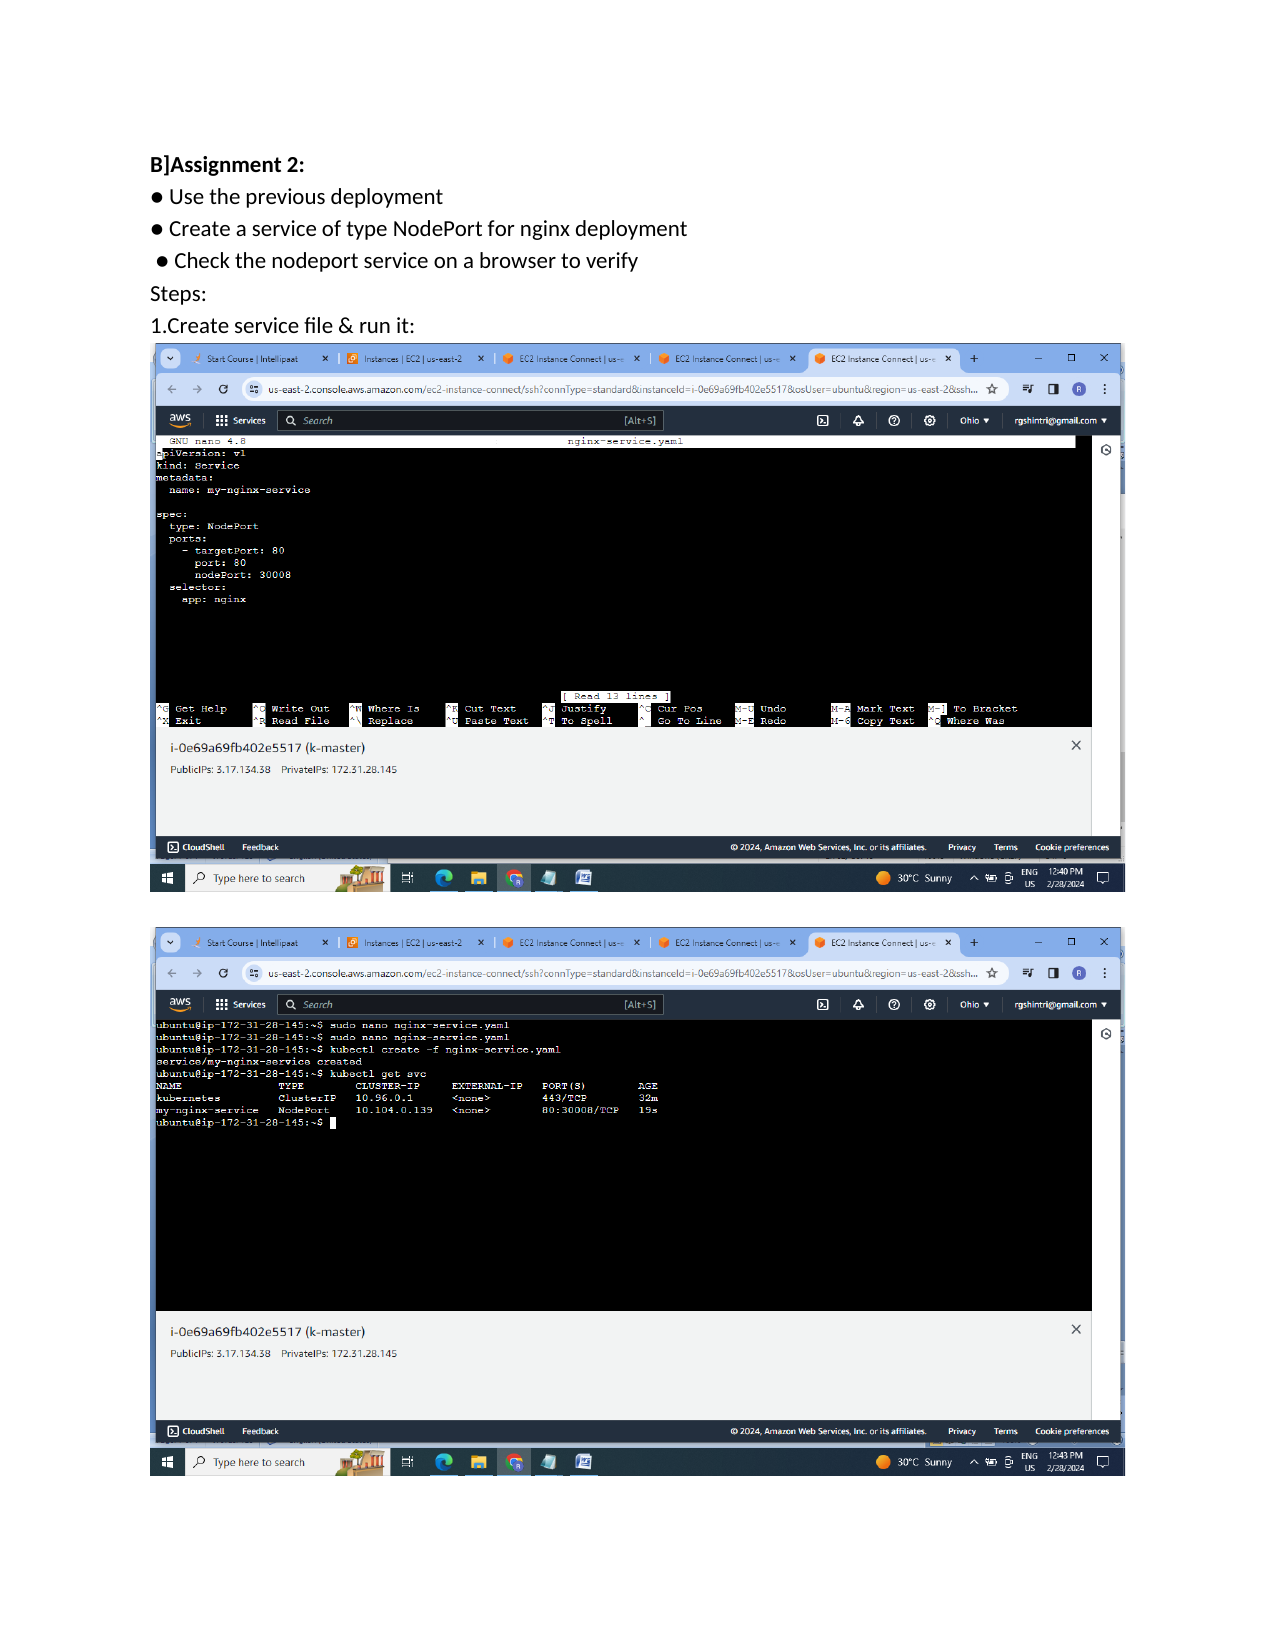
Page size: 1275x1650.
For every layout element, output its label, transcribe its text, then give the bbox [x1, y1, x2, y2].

picture [150, 343, 1125, 892]
text ● Use the previous deployment [150, 182, 1125, 210]
text 1.Create service file & run it: [150, 311, 1125, 339]
text ● Create a service of type NodePort for nginx deployment [150, 214, 1125, 242]
picture [150, 927, 1125, 1476]
text B]Assignment 2: [150, 150, 1125, 178]
text ● Check the nodeport service on a browser to verify [150, 247, 1125, 274]
text Steps: [150, 279, 1125, 307]
